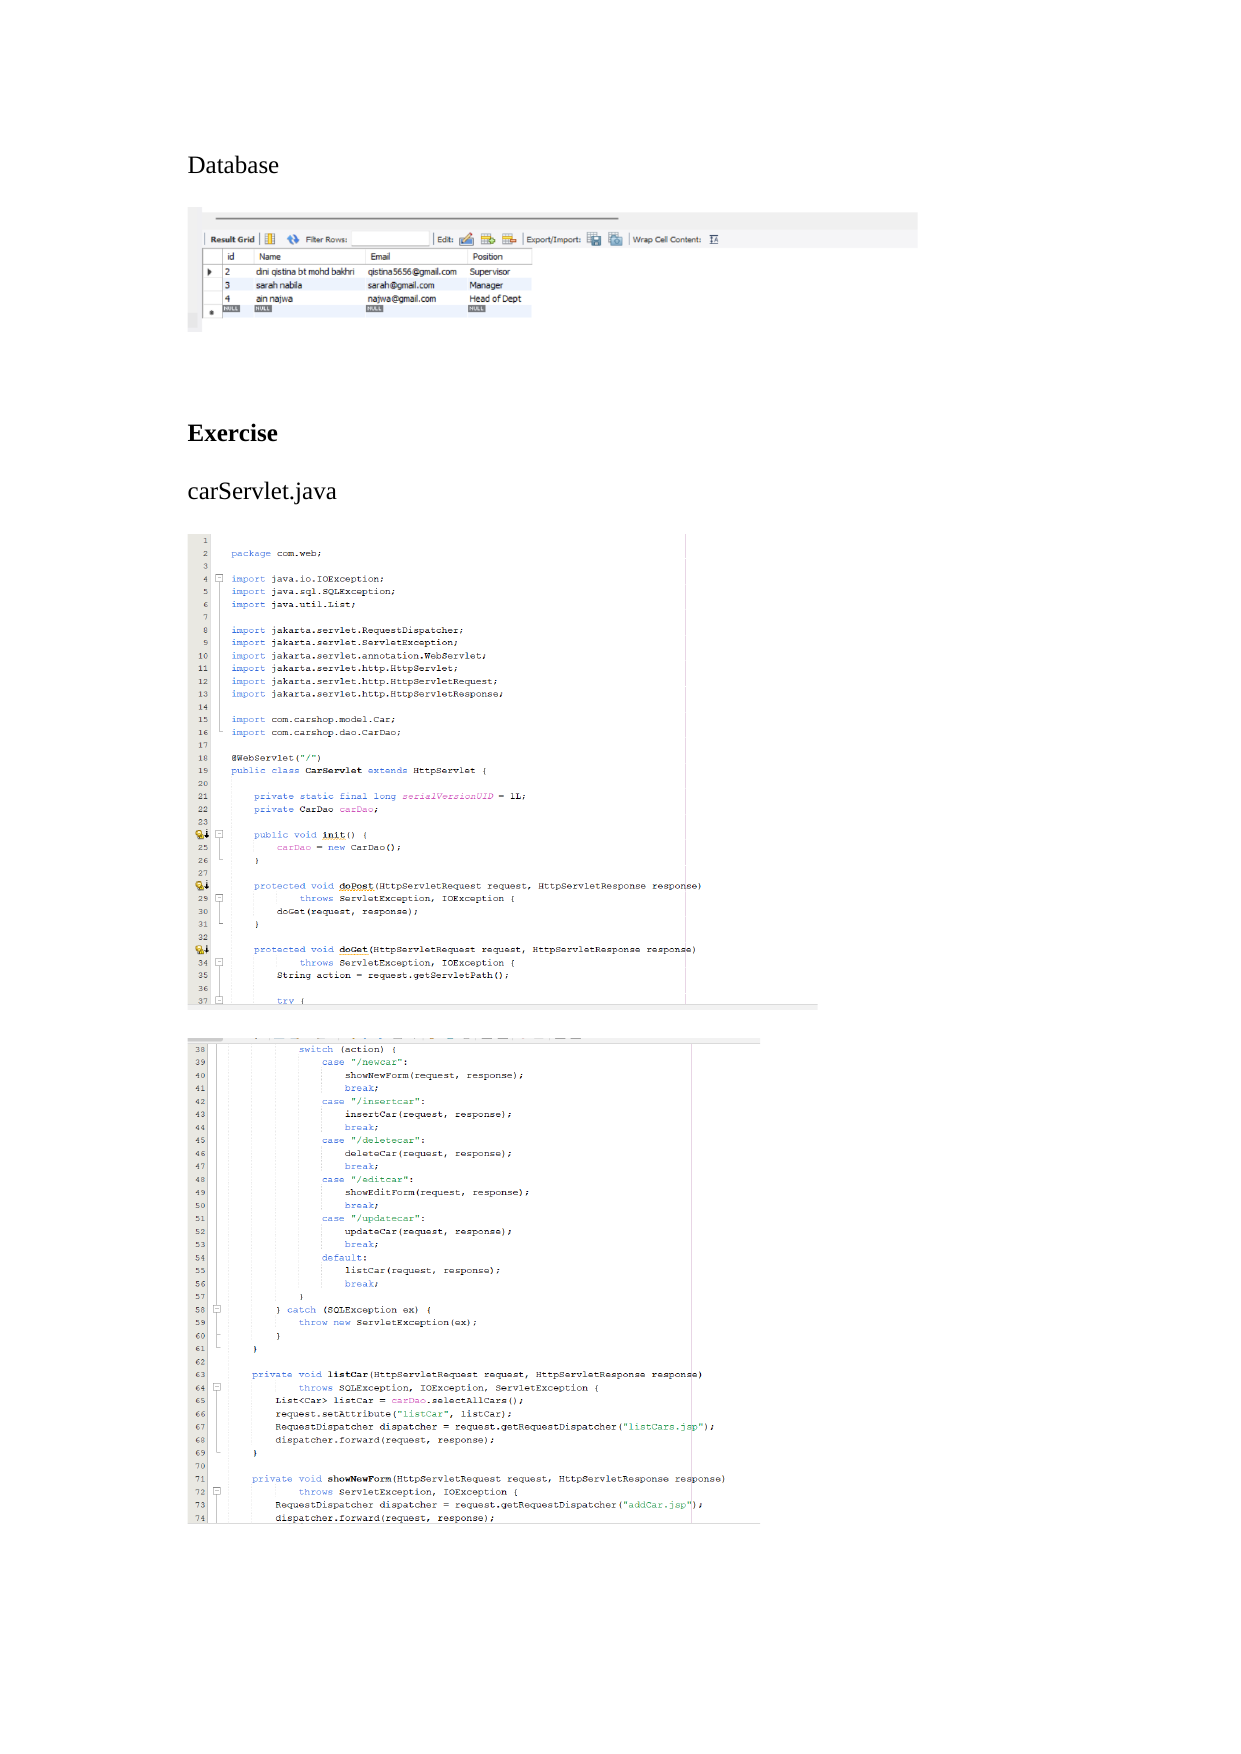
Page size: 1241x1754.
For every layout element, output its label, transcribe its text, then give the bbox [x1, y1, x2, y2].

text Database [187, 150, 1053, 179]
picture [187, 1038, 761, 1524]
picture [187, 534, 818, 1010]
text carServlet.java [187, 476, 1053, 505]
picture [187, 207, 918, 332]
text Exercise [187, 418, 1053, 447]
